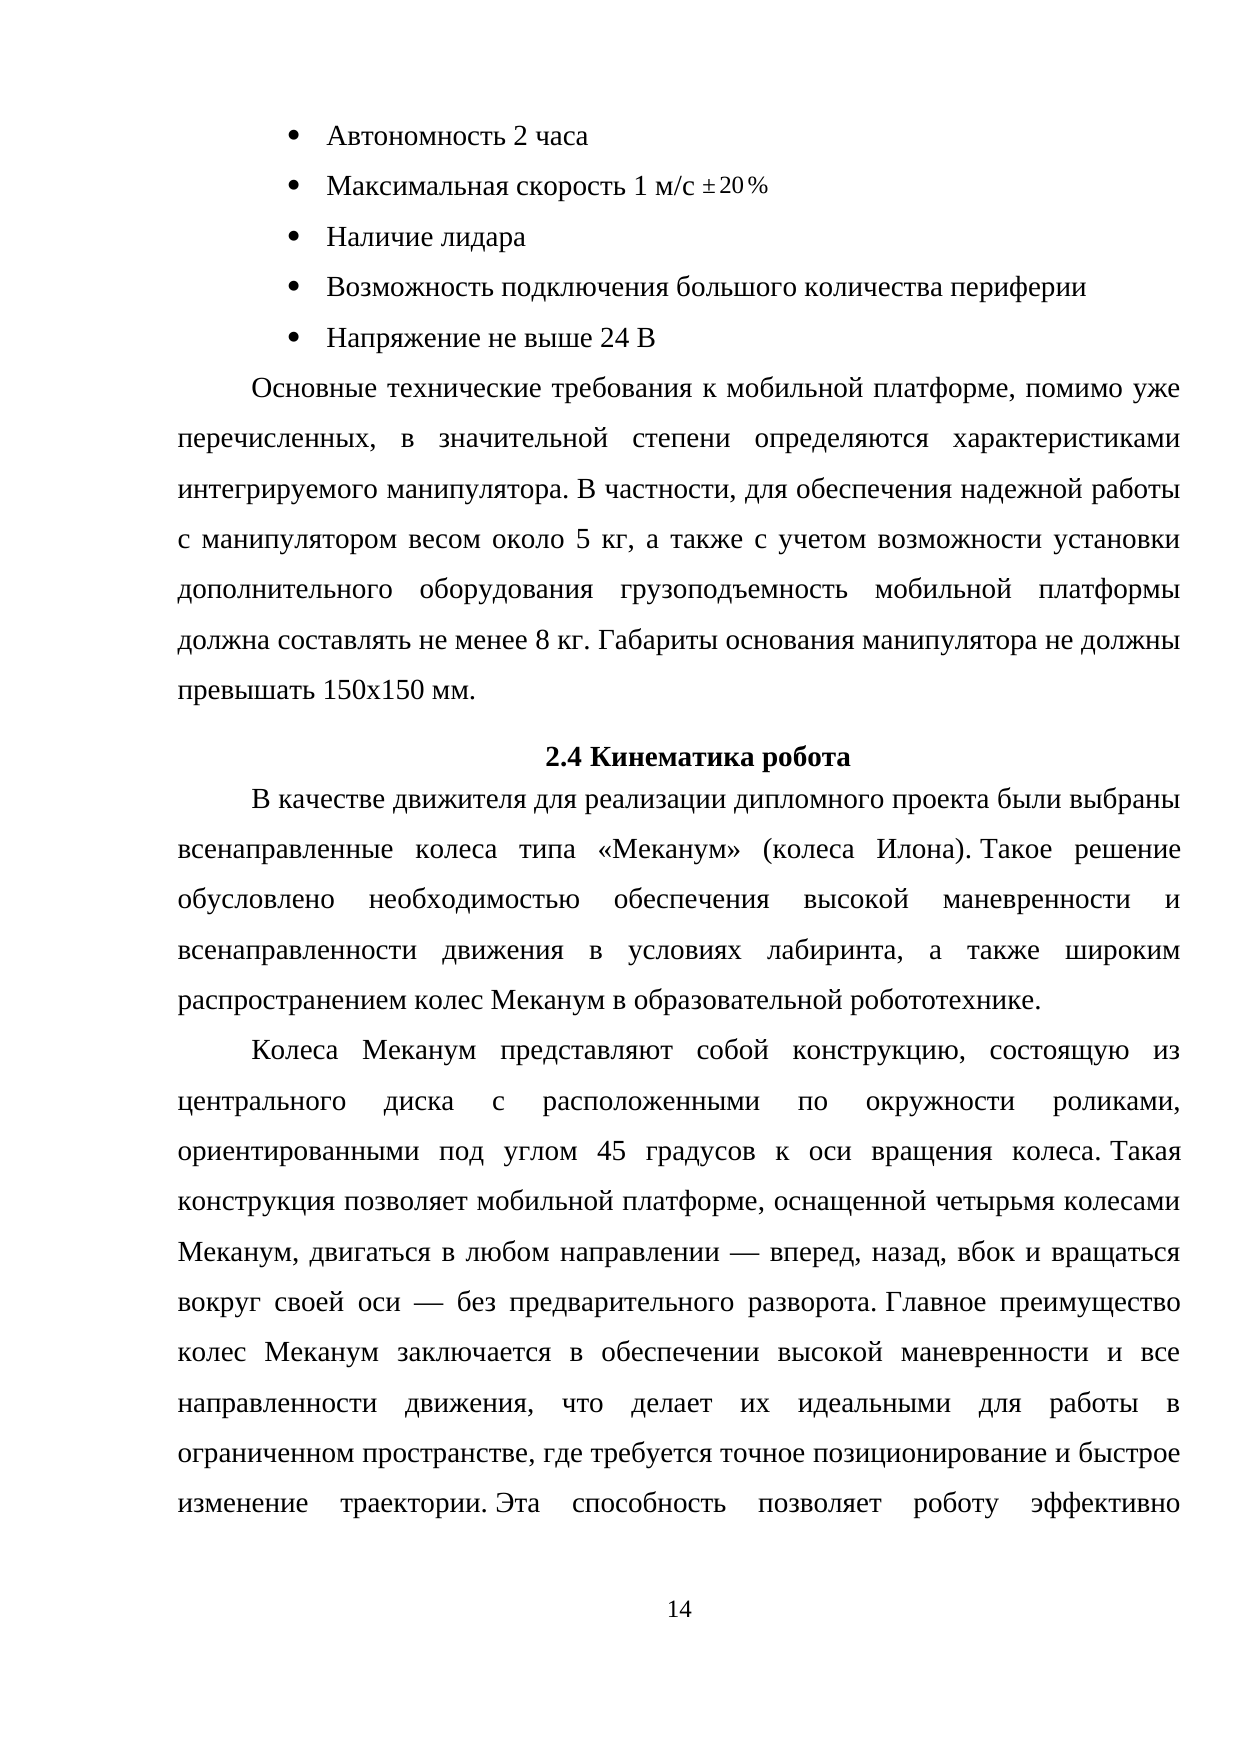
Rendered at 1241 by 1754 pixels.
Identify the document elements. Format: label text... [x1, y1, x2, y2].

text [177, 1032, 1181, 1519]
subtitle Кинематика робота [215, 739, 1181, 773]
text Основные технические требования к мобильной платформе, помимо уже перечисленных, в значительной степени определяются характеристиками интегрируемого манипулятора. В частности, для обеспечения надежной работы с манипулятором весом около 5 кг, а также с учетом возможности установки дополнительного оборудования грузоподъемность мобильной платформы должна составлять не менее 8 кг. Габариты основания манипулятора не должны превышать 150x150 мм. [177, 370, 1181, 706]
list Автономность 2 часа [288, 118, 1181, 152]
list Максимальная скорость 1 м/c [288, 168, 1181, 202]
list Наличие лидара [288, 219, 1181, 253]
text В качестве движителя для реализации дипломного проекта были выбраны всенаправленные колеса типа «Меканум» (колеса Илона). Такое решение обусловлено необходимостью обеспечения высокой маневренности и всенаправленности движения в условиях лабиринта, а также широким распространением колес Меканум в образовательной робототехнике. [177, 781, 1181, 1016]
list Возможность подключения большого количества периферии [288, 269, 1181, 303]
list Напряжение не выше 24 В [288, 320, 1181, 353]
